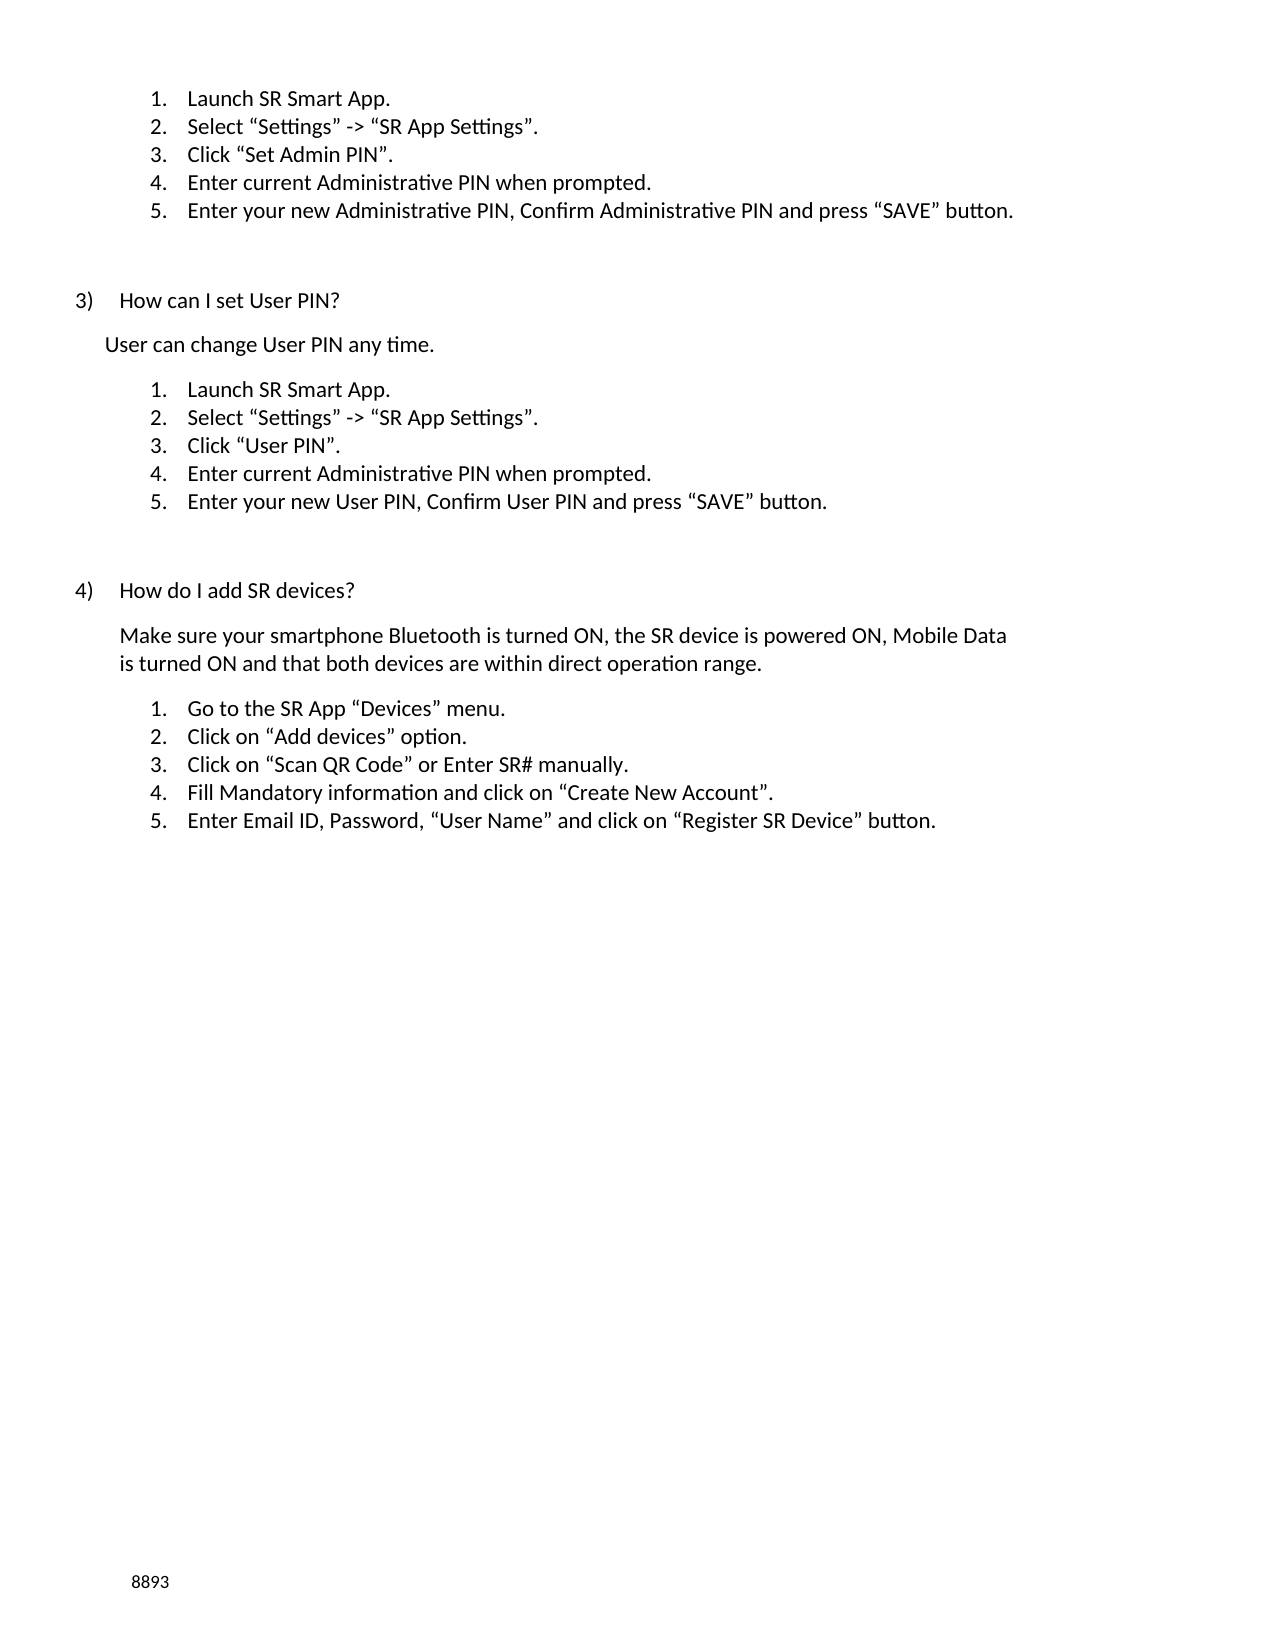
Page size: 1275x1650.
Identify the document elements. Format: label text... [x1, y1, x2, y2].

list Launch SR Smart App. [150, 84, 1018, 112]
list Enter Email ID, Password, “User Name” and click on “Register SR Device” button. [150, 806, 1018, 834]
list Launch SR Smart App. [150, 375, 1018, 403]
list Click on “Scan QR Code” or Enter SR# manually. [150, 750, 1018, 778]
text Make sure your smartphone Bluetooth is turned ON, the SR device is powered ON, Mobile Data is turned ON and that both devices are within direct operation range. [119, 621, 1018, 677]
list Select “Settings” -> “SR App Settings”. [150, 403, 1018, 431]
list Enter current Administrative PIN when prompted. [150, 168, 1018, 196]
list Fill Mandatory information and click on “Create New Account”. [150, 778, 1018, 806]
list Click on “Add devices” option. [150, 722, 1018, 750]
text User can change User PIN any time. [104, 331, 1018, 358]
list How can I set User PIN? [75, 286, 1018, 314]
list Enter current Administrative PIN when prompted. [150, 459, 1018, 487]
list Click “User PIN”. [150, 431, 1018, 459]
list Click “Set Admin PIN”. [150, 140, 1018, 168]
list Enter your new User PIN, Confirm User PIN and press “SAVE” button. [150, 487, 1018, 515]
list Select “Settings” -> “SR App Settings”. [150, 112, 1018, 140]
list Enter your new Administrative PIN, Confirm Administrative PIN and press “SAVE” button. [150, 196, 1018, 224]
list Go to the SR App “Devices” menu. [150, 694, 1018, 722]
list How do I add SR devices? [75, 577, 1018, 605]
